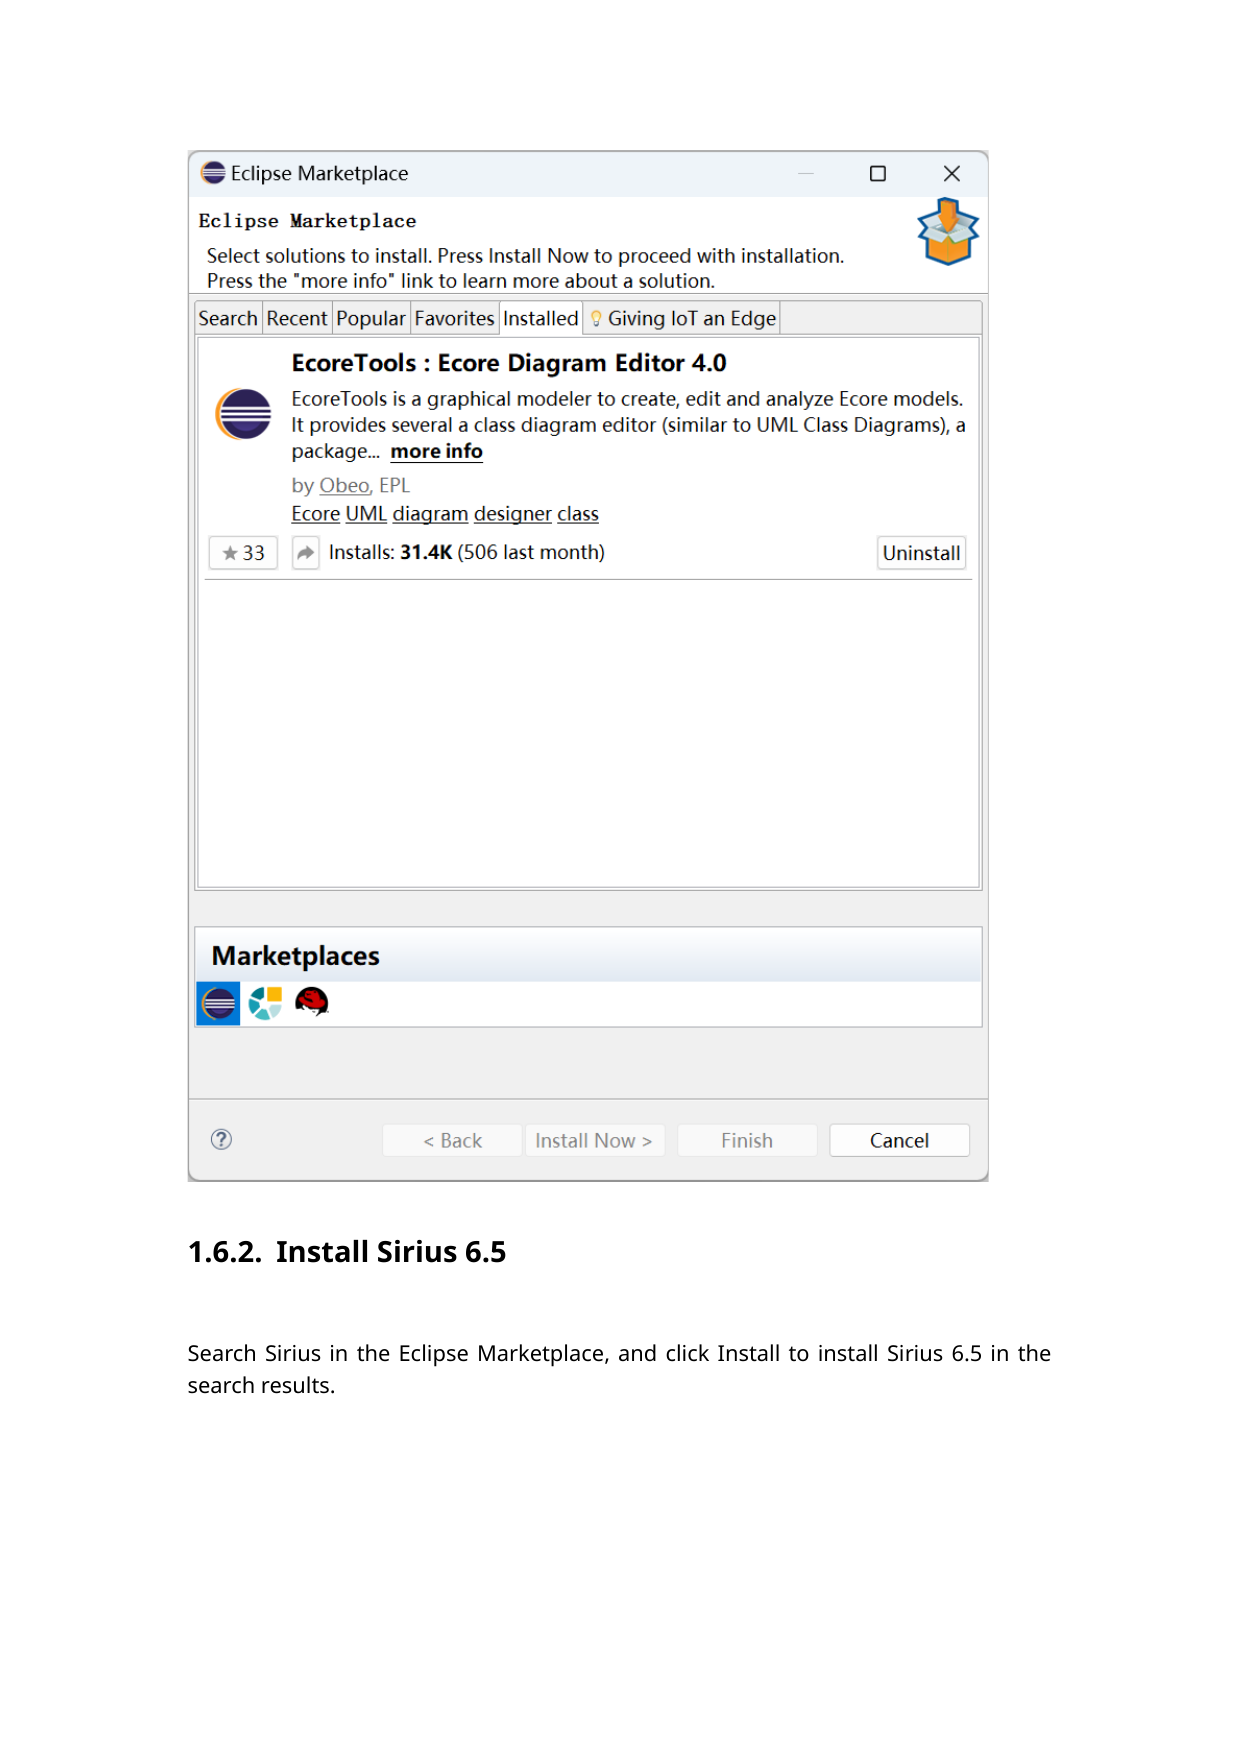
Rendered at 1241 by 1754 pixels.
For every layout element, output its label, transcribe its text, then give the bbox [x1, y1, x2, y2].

text Search Sirius in the Eclipse Marketplace, and click Install to install Sirius 6.5 in the search results. [187, 1337, 1053, 1402]
picture [187, 150, 989, 1182]
subtitle Install Sirius 6.5 [187, 1219, 1053, 1284]
